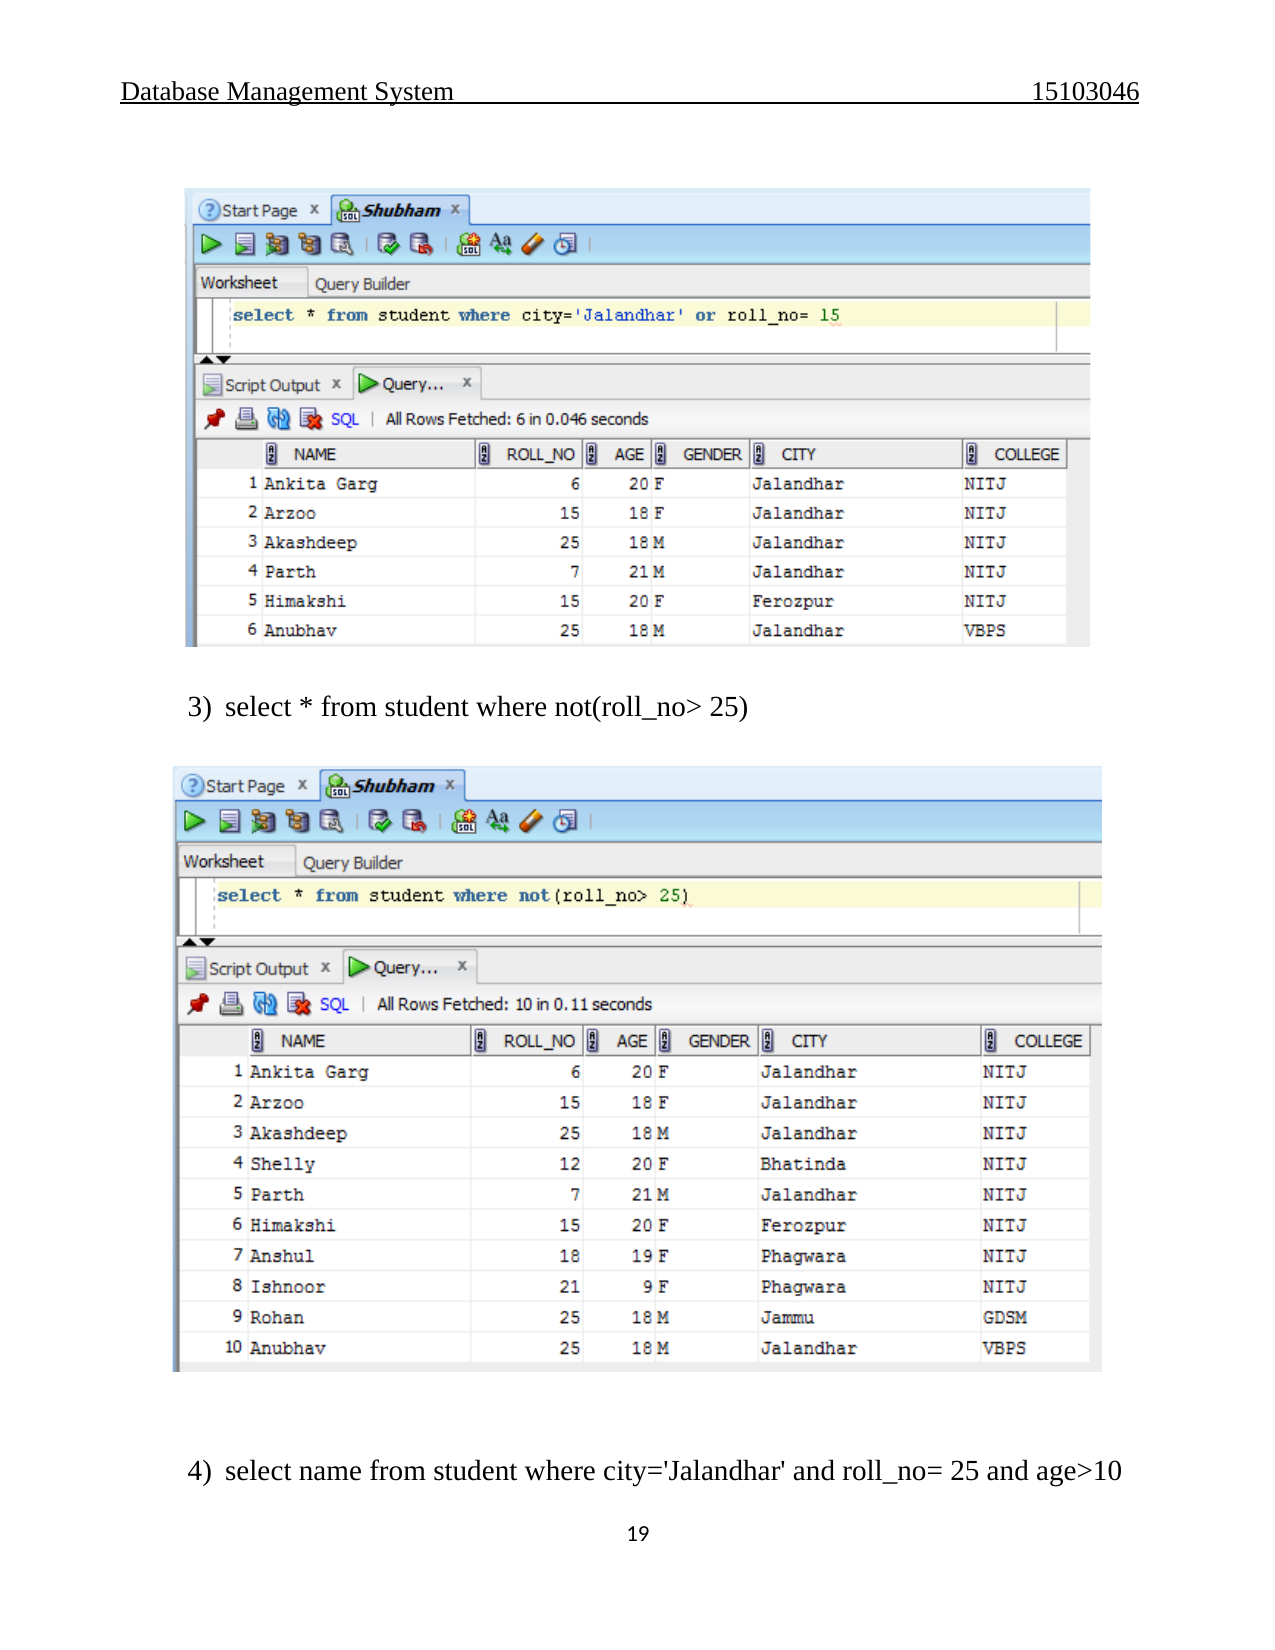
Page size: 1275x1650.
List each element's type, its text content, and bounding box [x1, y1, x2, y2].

picture [172, 766, 1102, 1372]
list select name from student where city='Jalandhar' and roll_no= 25 and age>10 [187, 1453, 1124, 1486]
picture [184, 188, 1091, 647]
list select * from student where not(roll_no> 25) [187, 689, 1124, 723]
